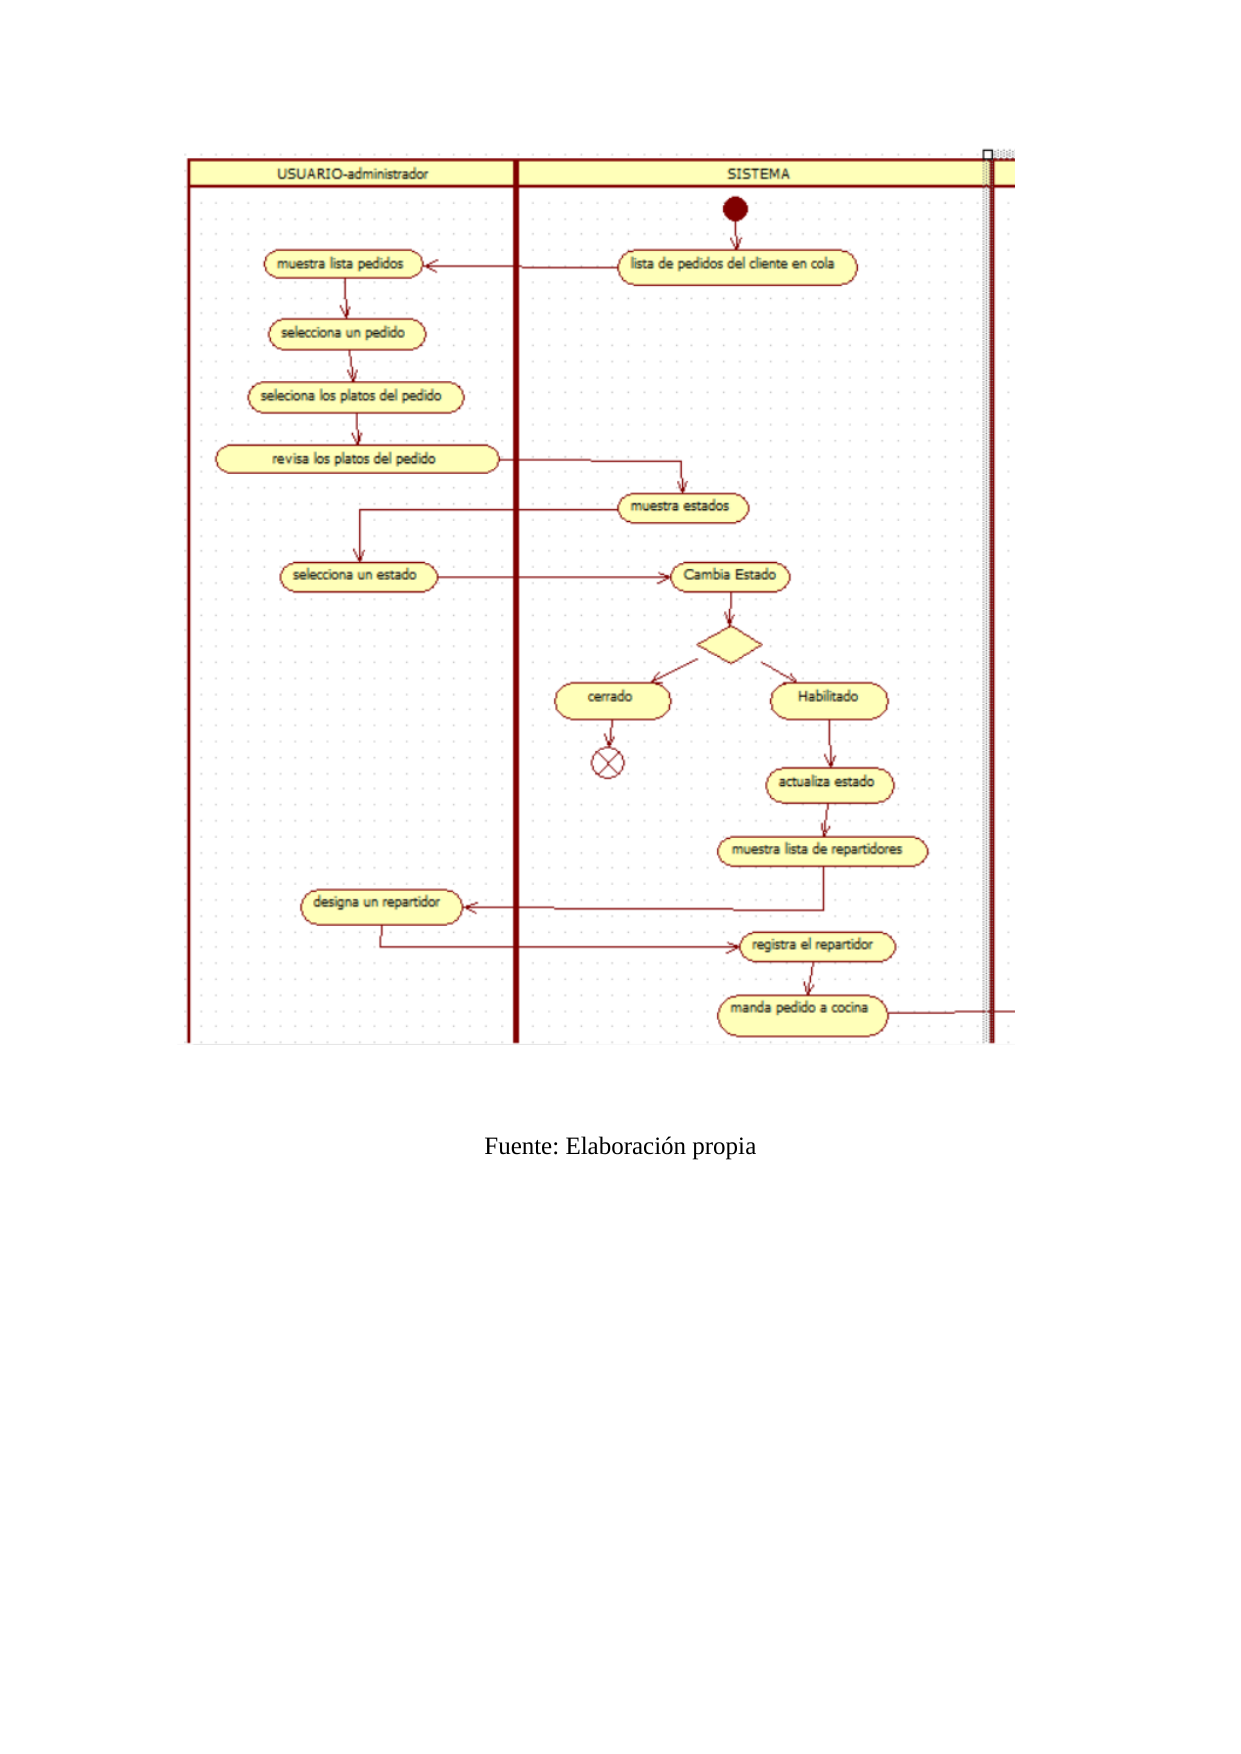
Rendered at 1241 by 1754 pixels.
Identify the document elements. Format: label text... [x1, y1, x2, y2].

picture [177, 147, 1015, 1045]
text Fuente: Elaboración propia [177, 1131, 1063, 1159]
